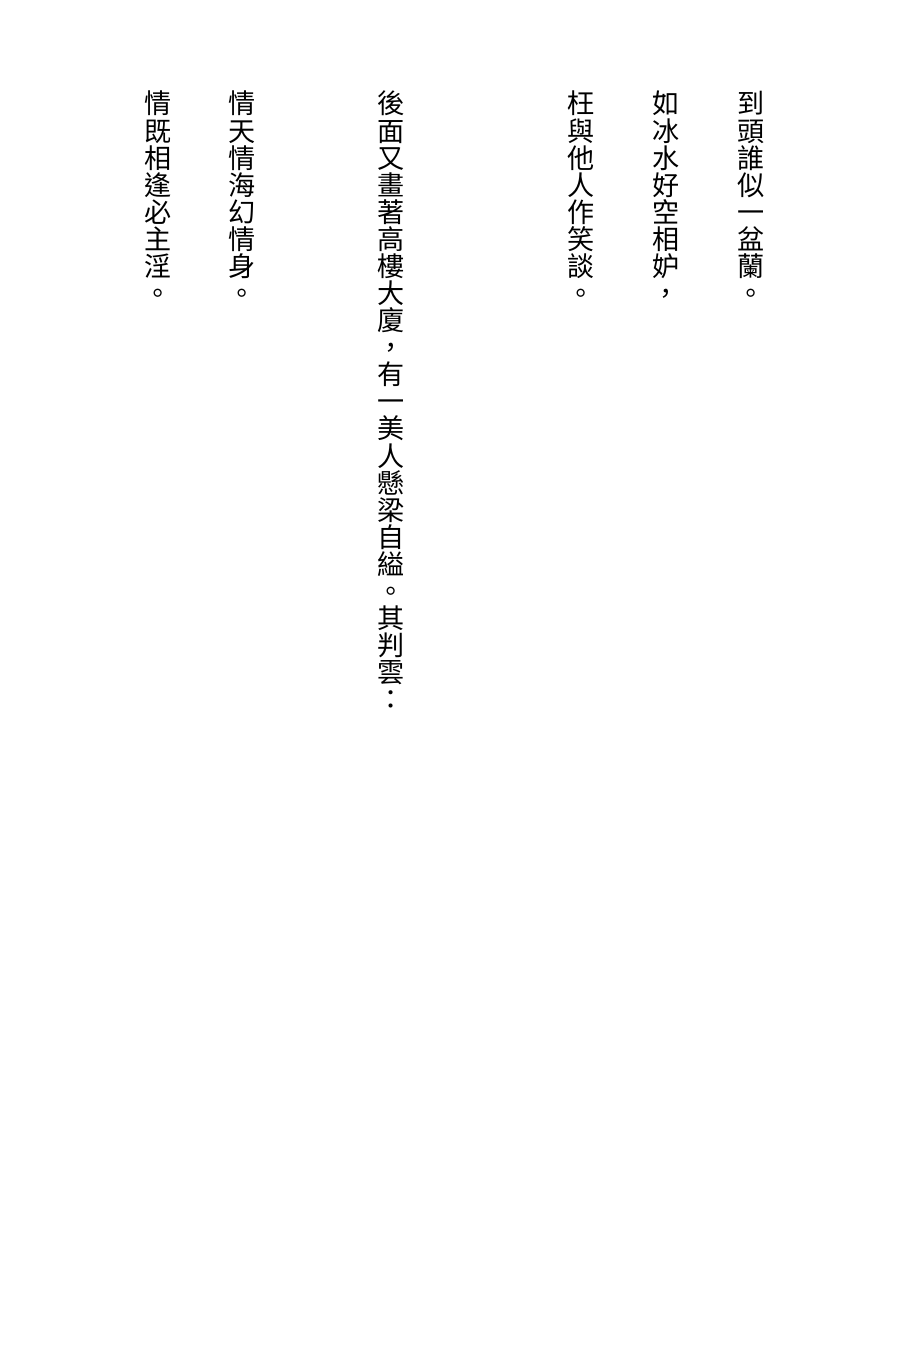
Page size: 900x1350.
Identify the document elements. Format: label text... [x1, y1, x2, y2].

text 桃李春風結子完。 到頭誰似一盆蘭。 如冰水好空相妒， 枉與他人作笑談。 [476, 90, 810, 1260]
text 後面又畫著高樓大廈，有一美人懸梁自縊。其判雲： [328, 90, 450, 1260]
text 情天情海幻情身。 情既相逢必主淫。 漫言不肖皆榮出， 造釁開端實在寧。脂批5 [96, 90, 302, 1260]
